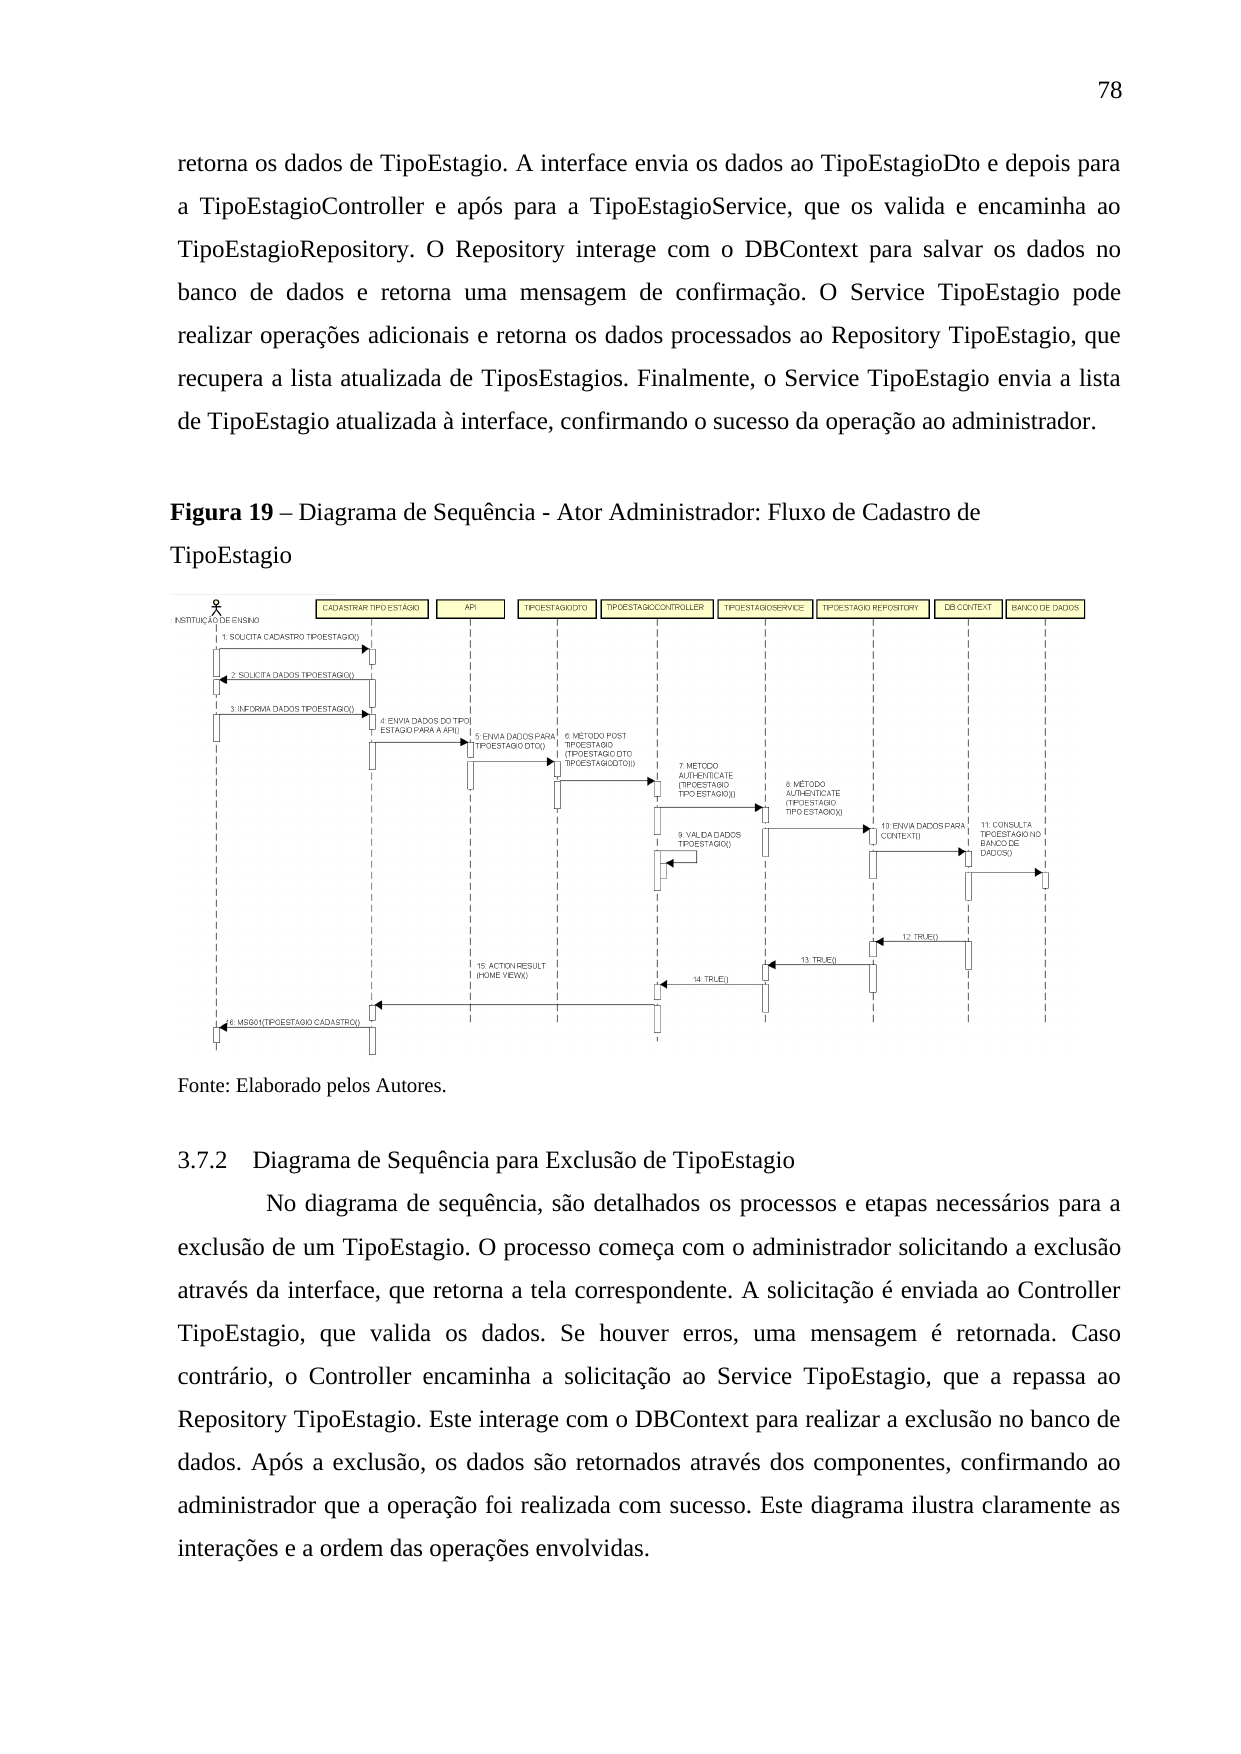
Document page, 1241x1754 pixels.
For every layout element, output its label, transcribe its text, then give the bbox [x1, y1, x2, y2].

picture [169, 594, 1086, 1059]
subtitle Diagrama de Sequência para Exclusão de TipoEstagio [177, 1145, 1122, 1174]
text No diagrama de sequência, são detalhados os processos e etapas necessários para a exclusão de um TipoEstagio. O processo começa com o administrador solicitando a exclusão através da interface, que retorna a tela correspondente. A solicitação é enviada ao Controller TipoEstagio, que valida os dados. Se houver erros, uma mensagem é retornada. Caso contrário, o Controller encaminha a solicitação ao Service TipoEstagio, que a repassa ao Repository TipoEstagio. Este interage com o DBContext para realizar a exclusão no banco de dados. Após a exclusão, os dados são retornados através dos componentes, confirmando ao administrador que a operação foi realizada com sucesso. Este diagrama ilustra claramente as interações e a ordem das operações envolvidas. [177, 1188, 1122, 1562]
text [177, 148, 1122, 435]
